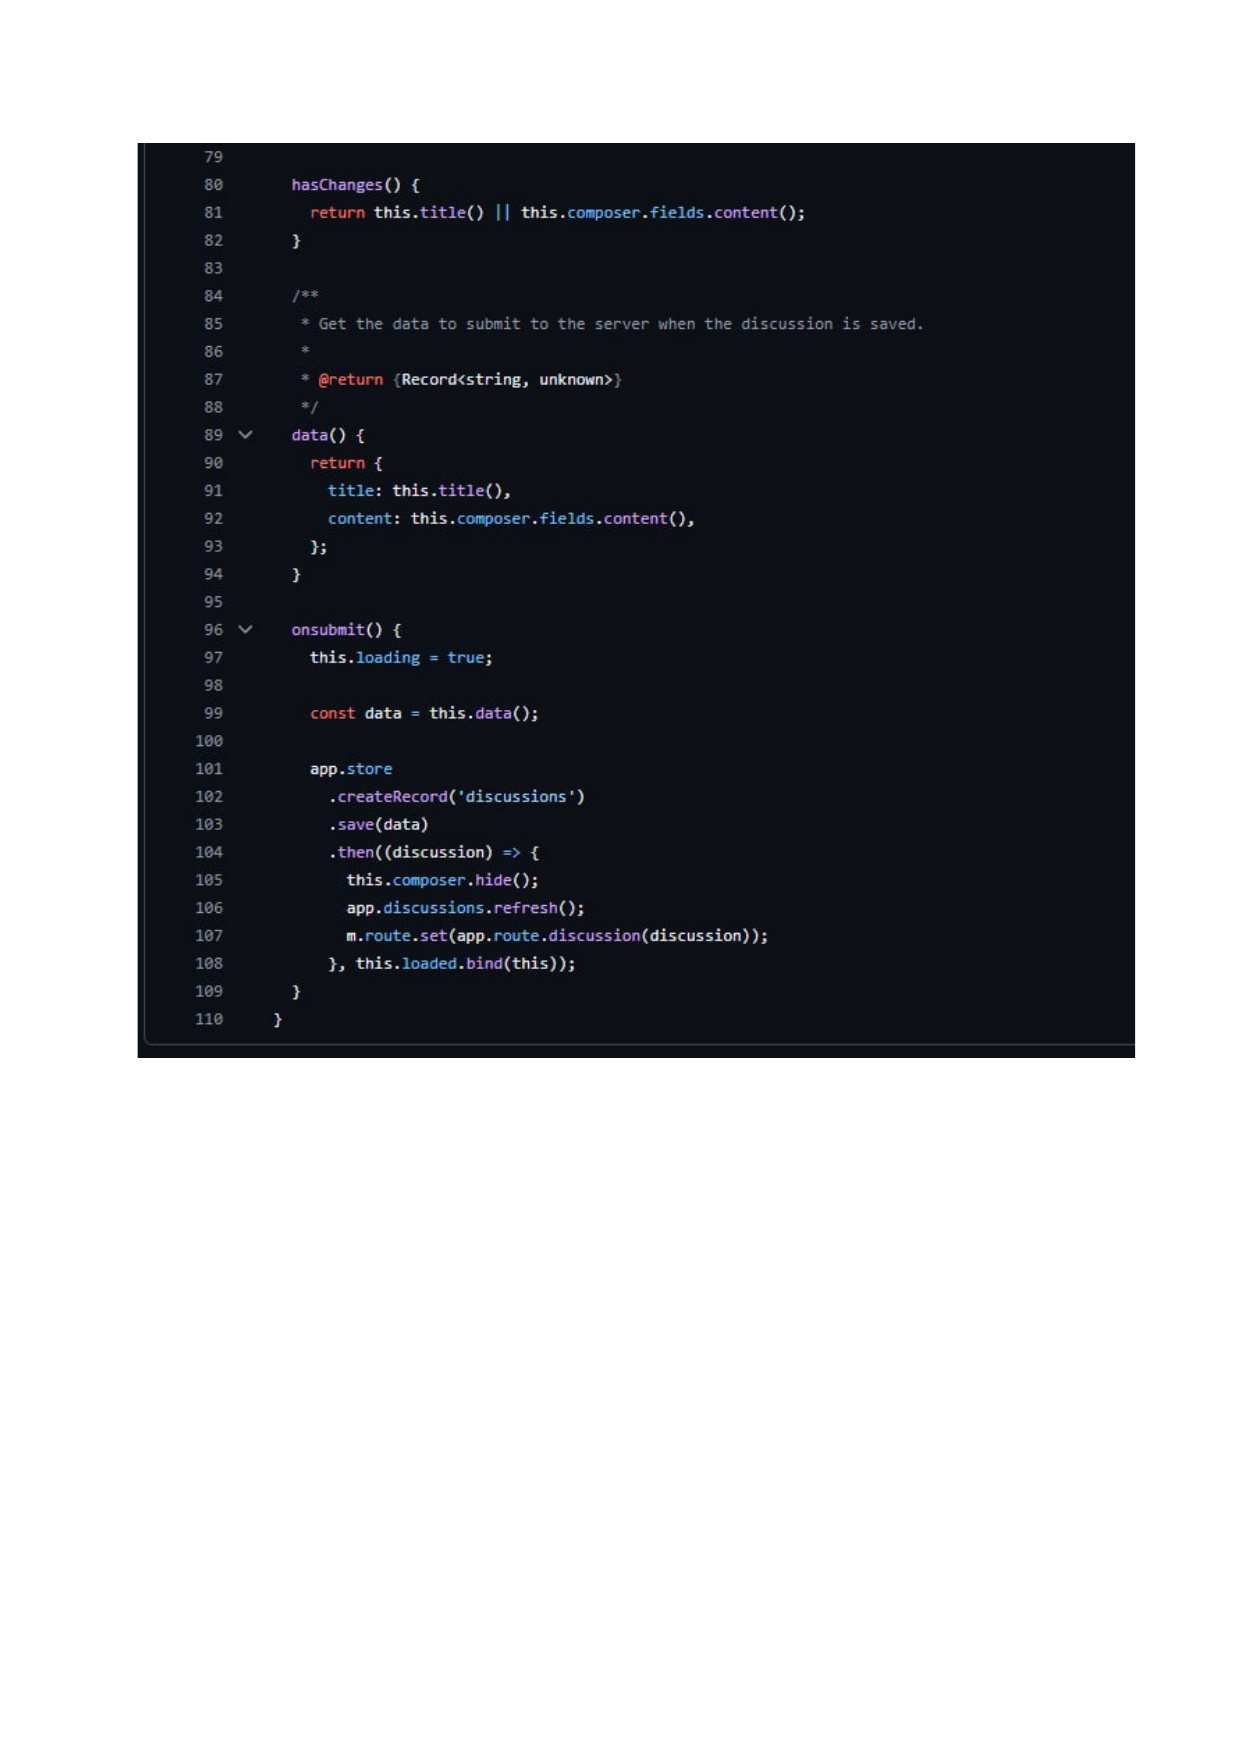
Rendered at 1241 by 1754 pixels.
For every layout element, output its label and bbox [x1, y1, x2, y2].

picture [137, 143, 1135, 1058]
